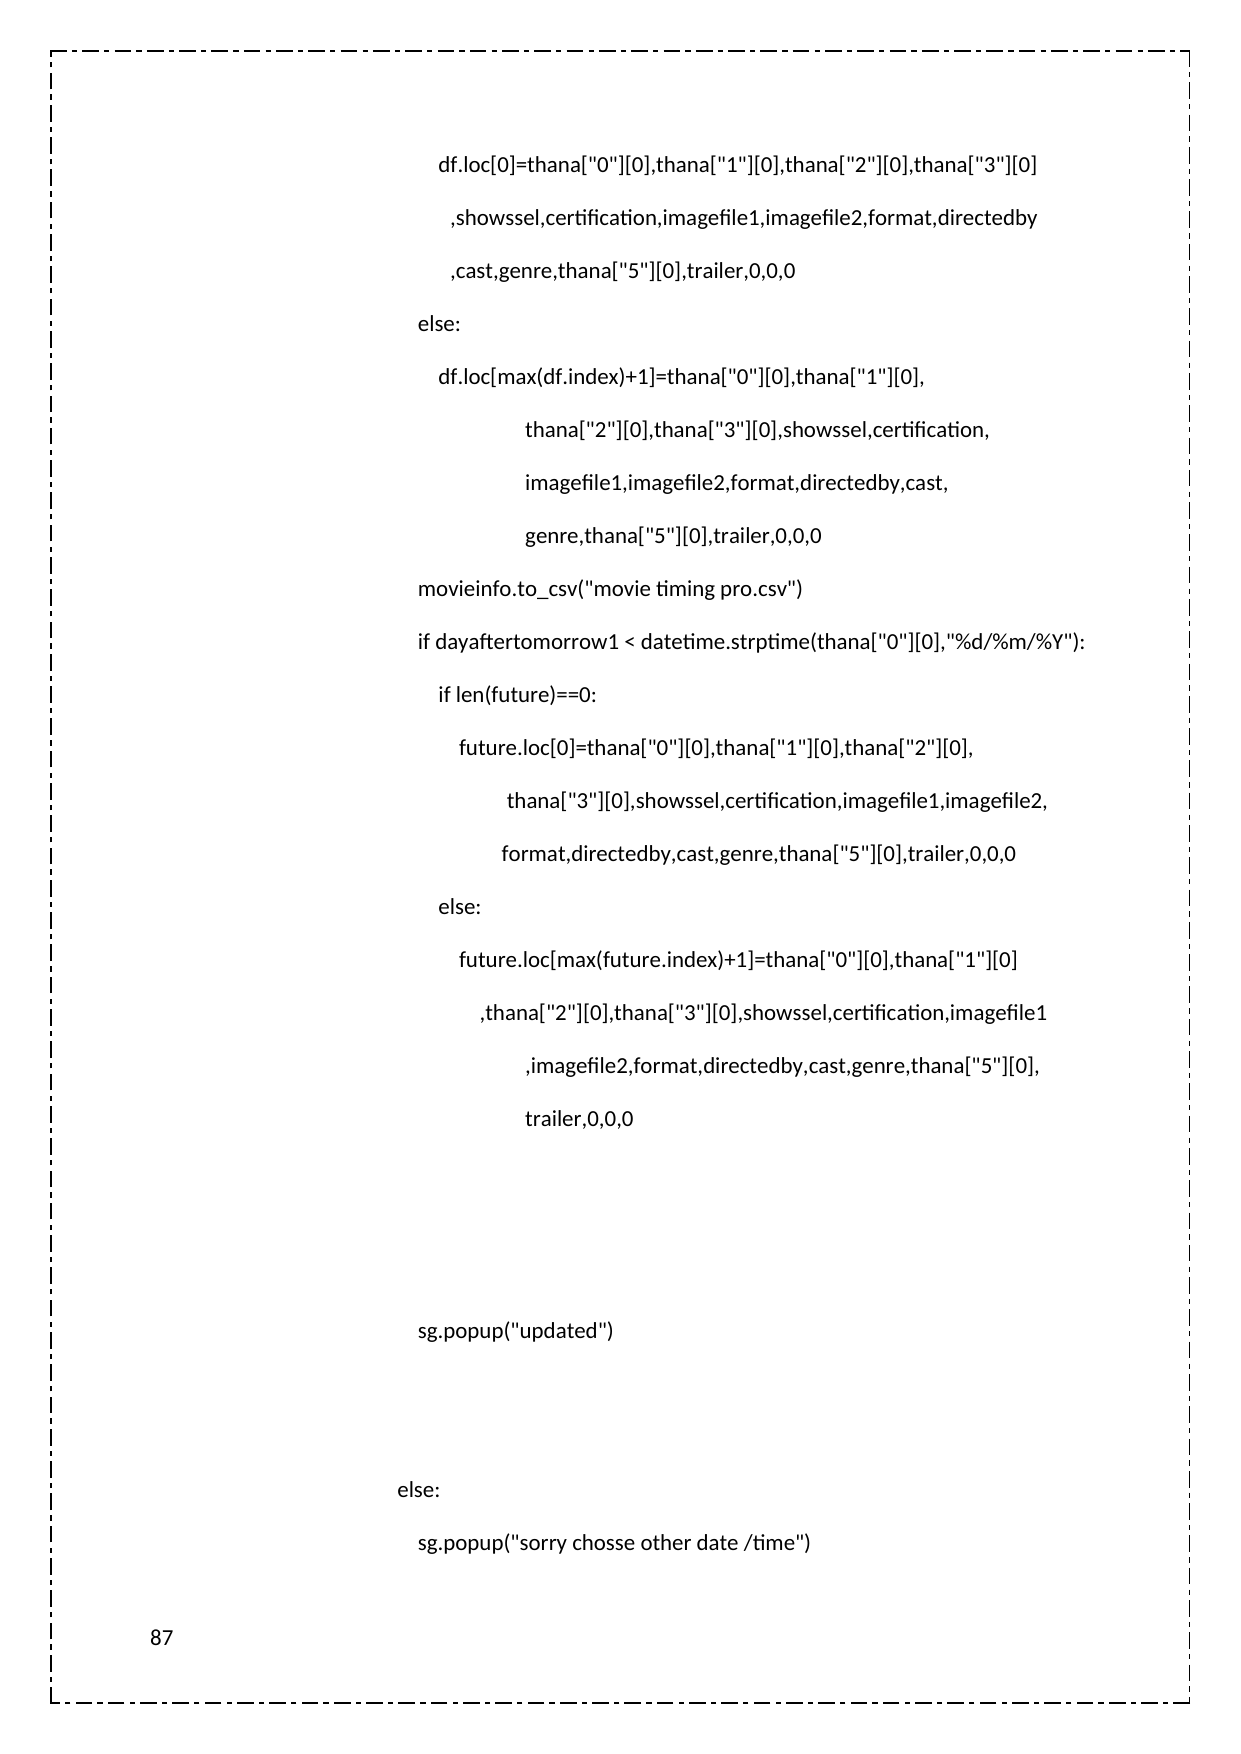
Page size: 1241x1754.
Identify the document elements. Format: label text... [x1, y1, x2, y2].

text ,imagefile2,format,directedby,cast,genre,thana["5"][0], [525, 1051, 1090, 1079]
text ,cast,genre,thana["5"][0],trailer,0,0,0 [450, 256, 1090, 284]
text else: [150, 892, 1090, 920]
text if dayaftertomorrow1 < datetime.strptime(thana["0"][0],"%d/%m/%Y"): [150, 627, 1090, 655]
text else: [150, 309, 1090, 337]
text if len(future)==0: [150, 680, 1090, 708]
text sg.popup("sorry chosse other date /time") [150, 1528, 1090, 1557]
text trailer,0,0,0 [525, 1104, 1090, 1132]
text thana["2"][0],thana["3"][0],showssel,certification, [525, 415, 1090, 443]
text sg.popup("updated") [150, 1316, 1090, 1344]
text ,showssel,certification,imagefile1,imagefile2,format,directedby [450, 203, 1090, 231]
text df.loc[0]=thana["0"][0],thana["1"][0],thana["2"][0],thana["3"][0] [150, 150, 1090, 178]
text df.loc[max(df.index)+1]=thana["0"][0],thana["1"][0], [150, 362, 1090, 390]
text thana["3"][0],showssel,certification,imagefile1,imagefile2, [450, 786, 1090, 814]
text future.loc[max(future.index)+1]=thana["0"][0],thana["1"][0] [150, 945, 1090, 973]
text genre,thana["5"][0],trailer,0,0,0 [525, 521, 1090, 549]
text ,thana["2"][0],thana["3"][0],showssel,certification,imagefile1 [150, 998, 1090, 1026]
text future.loc[0]=thana["0"][0],thana["1"][0],thana["2"][0], [150, 733, 1090, 761]
text else: [150, 1476, 1090, 1503]
text movieinfo.to_csv("movie timing pro.csv") [150, 574, 1090, 602]
text format,directedby,cast,genre,thana["5"][0],trailer,0,0,0 [450, 839, 1090, 867]
text imagefile1,imagefile2,format,directedby,cast, [525, 468, 1090, 496]
